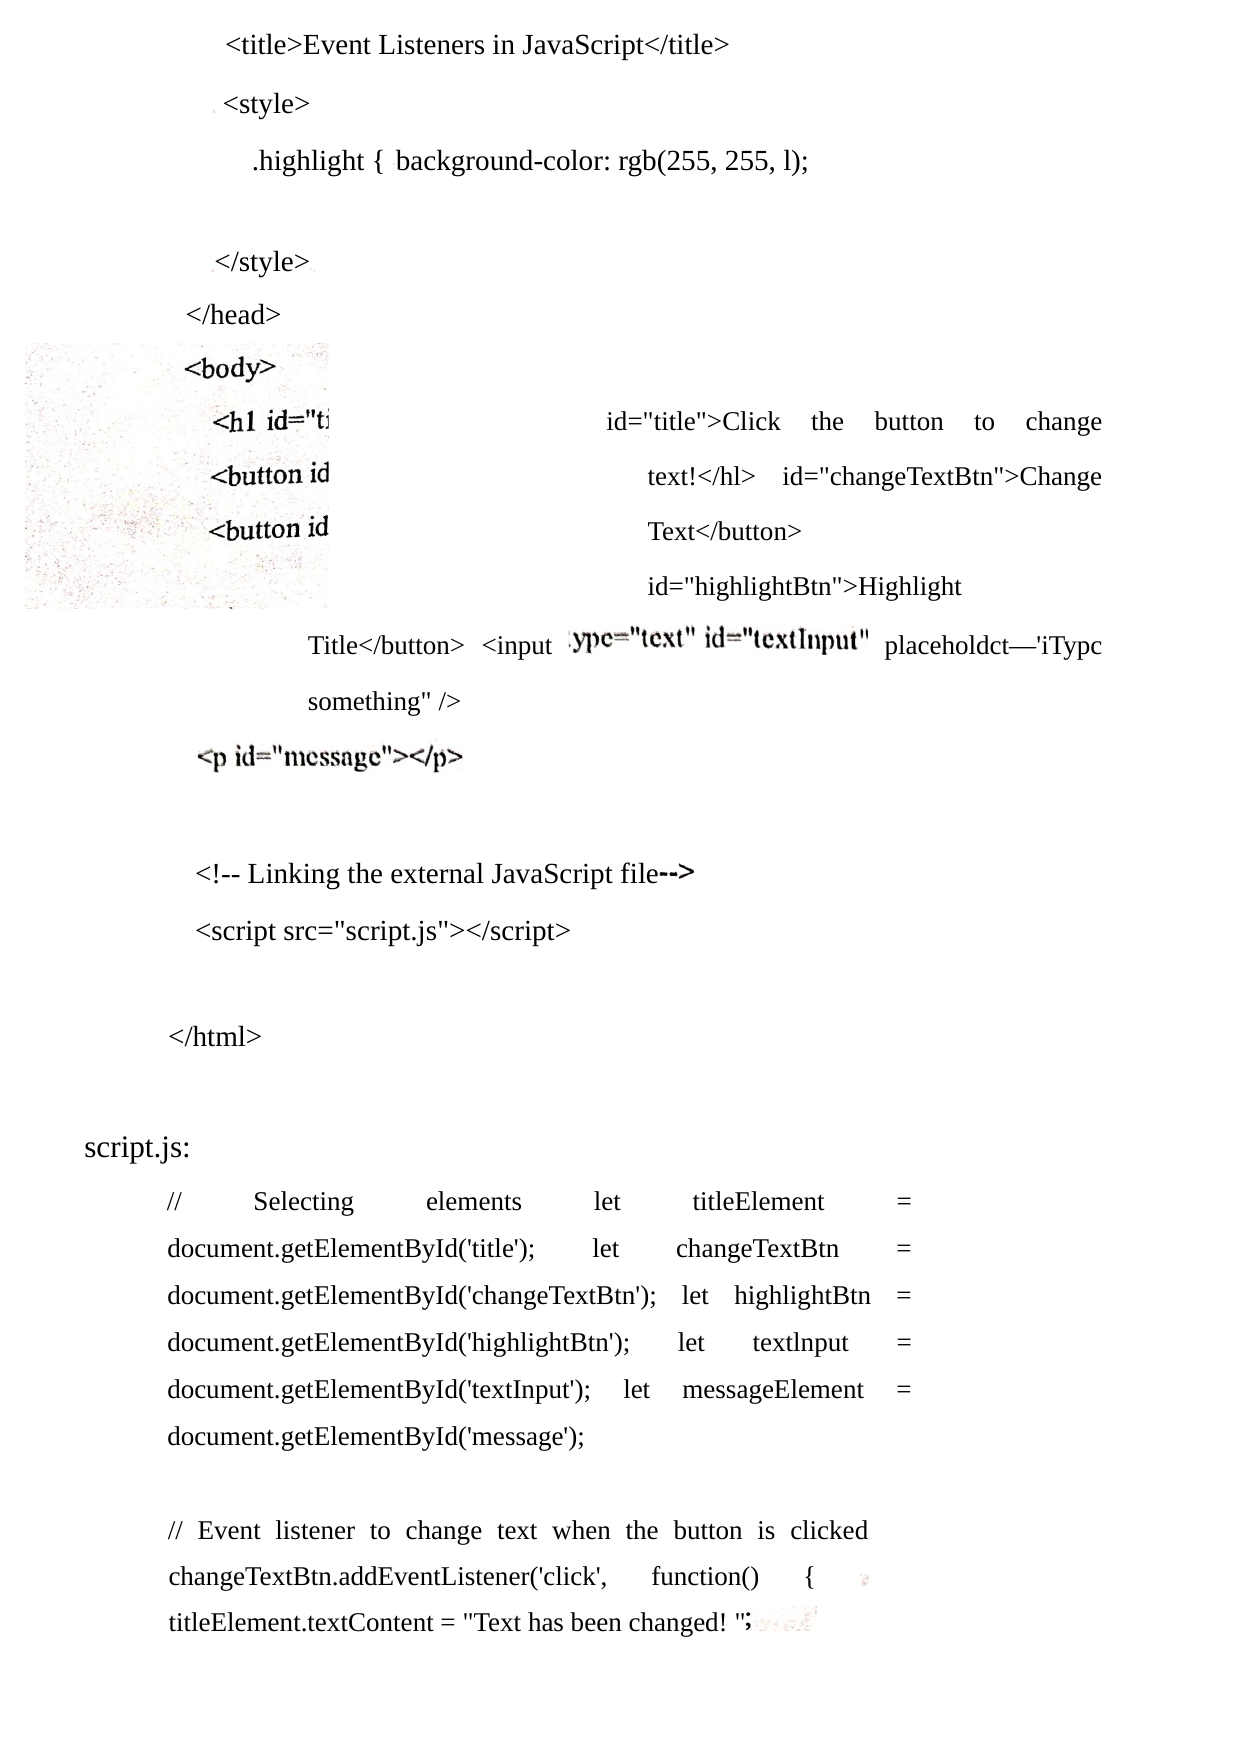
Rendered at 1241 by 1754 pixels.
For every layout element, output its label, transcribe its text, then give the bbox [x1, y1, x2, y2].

text <!-- Linking the external JavaScript file [194, 856, 1153, 889]
text </style> [212, 244, 1153, 278]
picture [197, 739, 463, 773]
text // Selecting elements let titleElement = document.getElementById('title'); let changeTextBtn = document.getElementById('changeTextBtn'); let highlightBtn = document.getElementById('highlightBtn'); let textlnput = document.getElementById('textInput'); let messageElement = document.getElementById('message'); [167, 1185, 912, 1451]
text </html> [168, 1019, 1153, 1053]
picture [860, 1574, 869, 1586]
text <title>Event Listeners in JavaScript</title> [225, 27, 1153, 61]
text <script src="script.js"></script> [194, 913, 1153, 947]
text <style> [213, 86, 1153, 119]
text script.js: [84, 1128, 1222, 1164]
text </head> [185, 297, 1153, 331]
picture [568, 625, 868, 655]
text id="title">Click the button to change text!</hl> id="changeTextBtn">Change Text</button> id="highlightBtn">Highlight Title</button> <input placeholdct—'iTypc something" /> [266, 405, 1102, 716]
picture [25, 343, 329, 609]
text // Event listener to change text when the button is clicked changeTextBtn.addEventListener('click', function() { titleElement.textContent = "Text has been changed! " [168, 1514, 869, 1637]
text .highlight { background-color: rgb(255, 255, l); [252, 143, 1153, 176]
picture [745, 1606, 818, 1631]
picture [659, 863, 695, 884]
